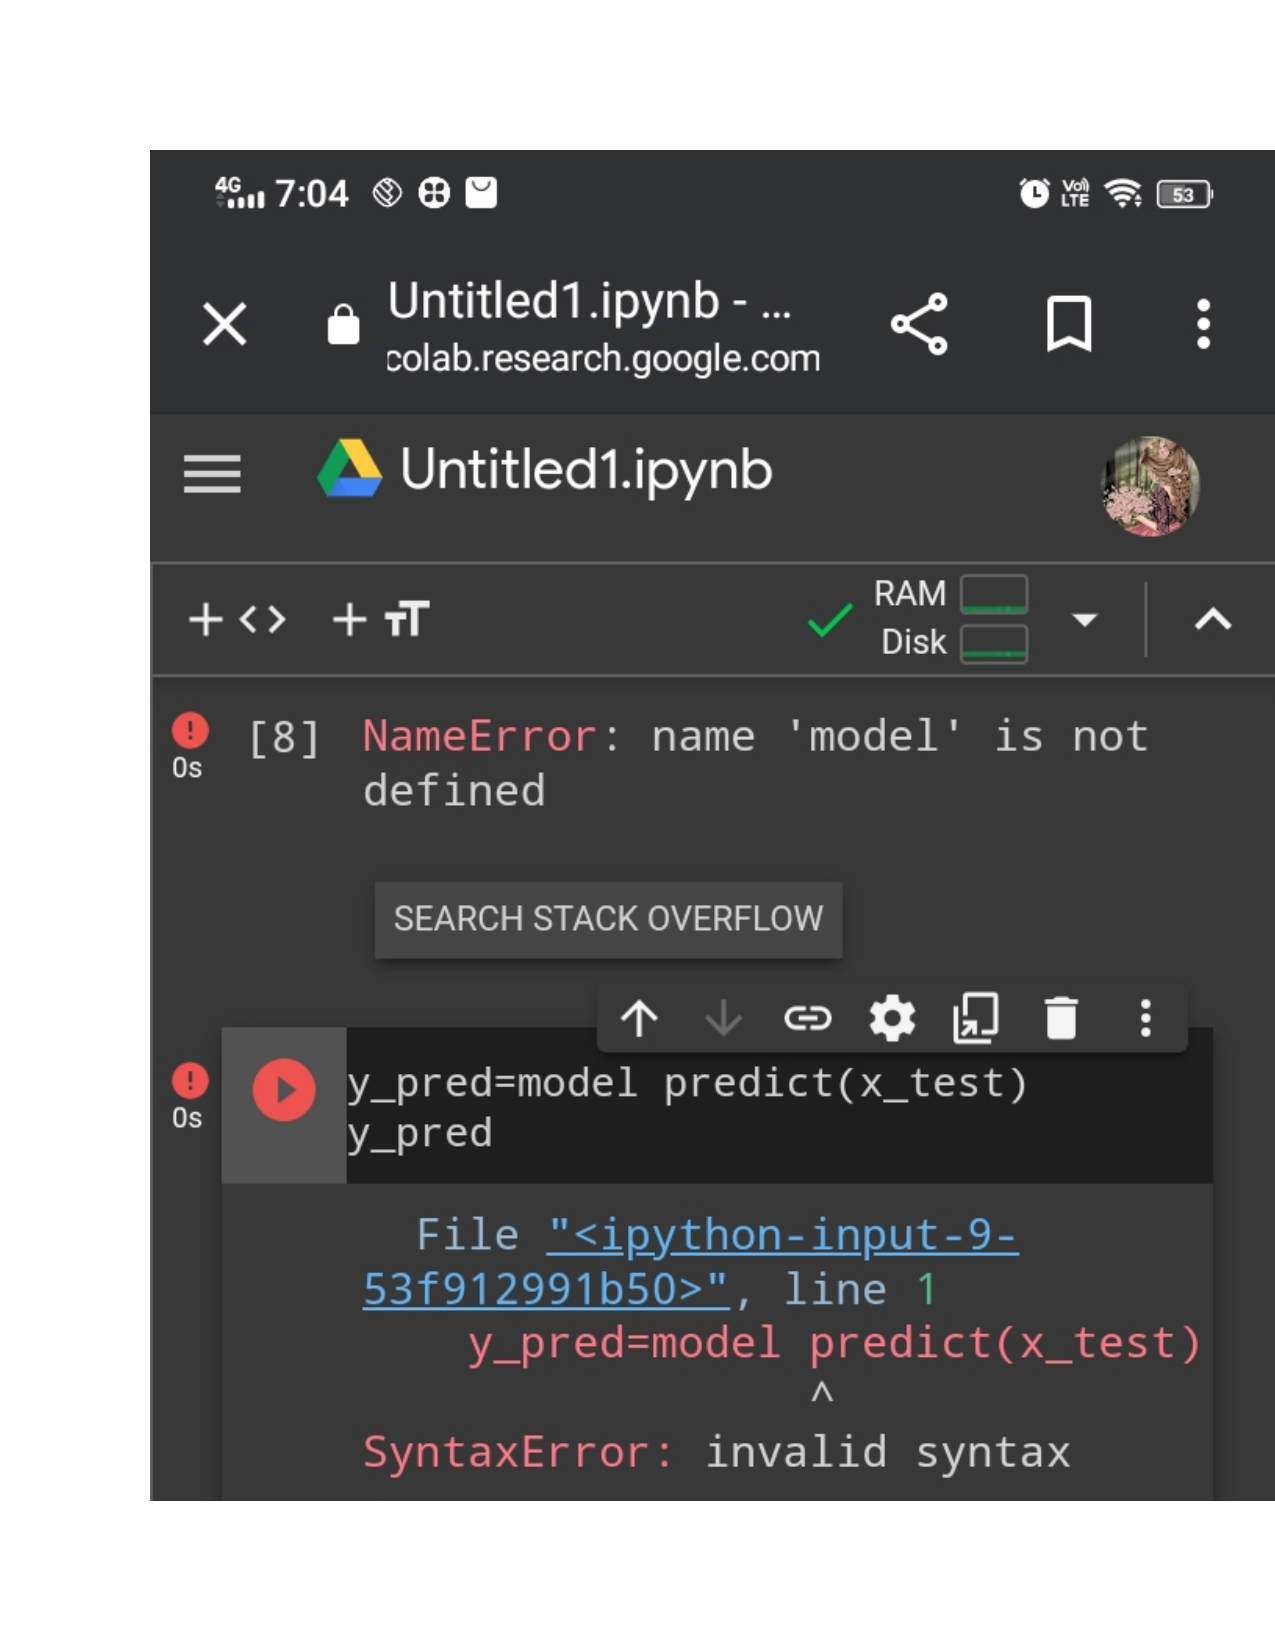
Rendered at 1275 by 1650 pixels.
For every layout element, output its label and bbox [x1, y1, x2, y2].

picture [150, 150, 1275, 1501]
